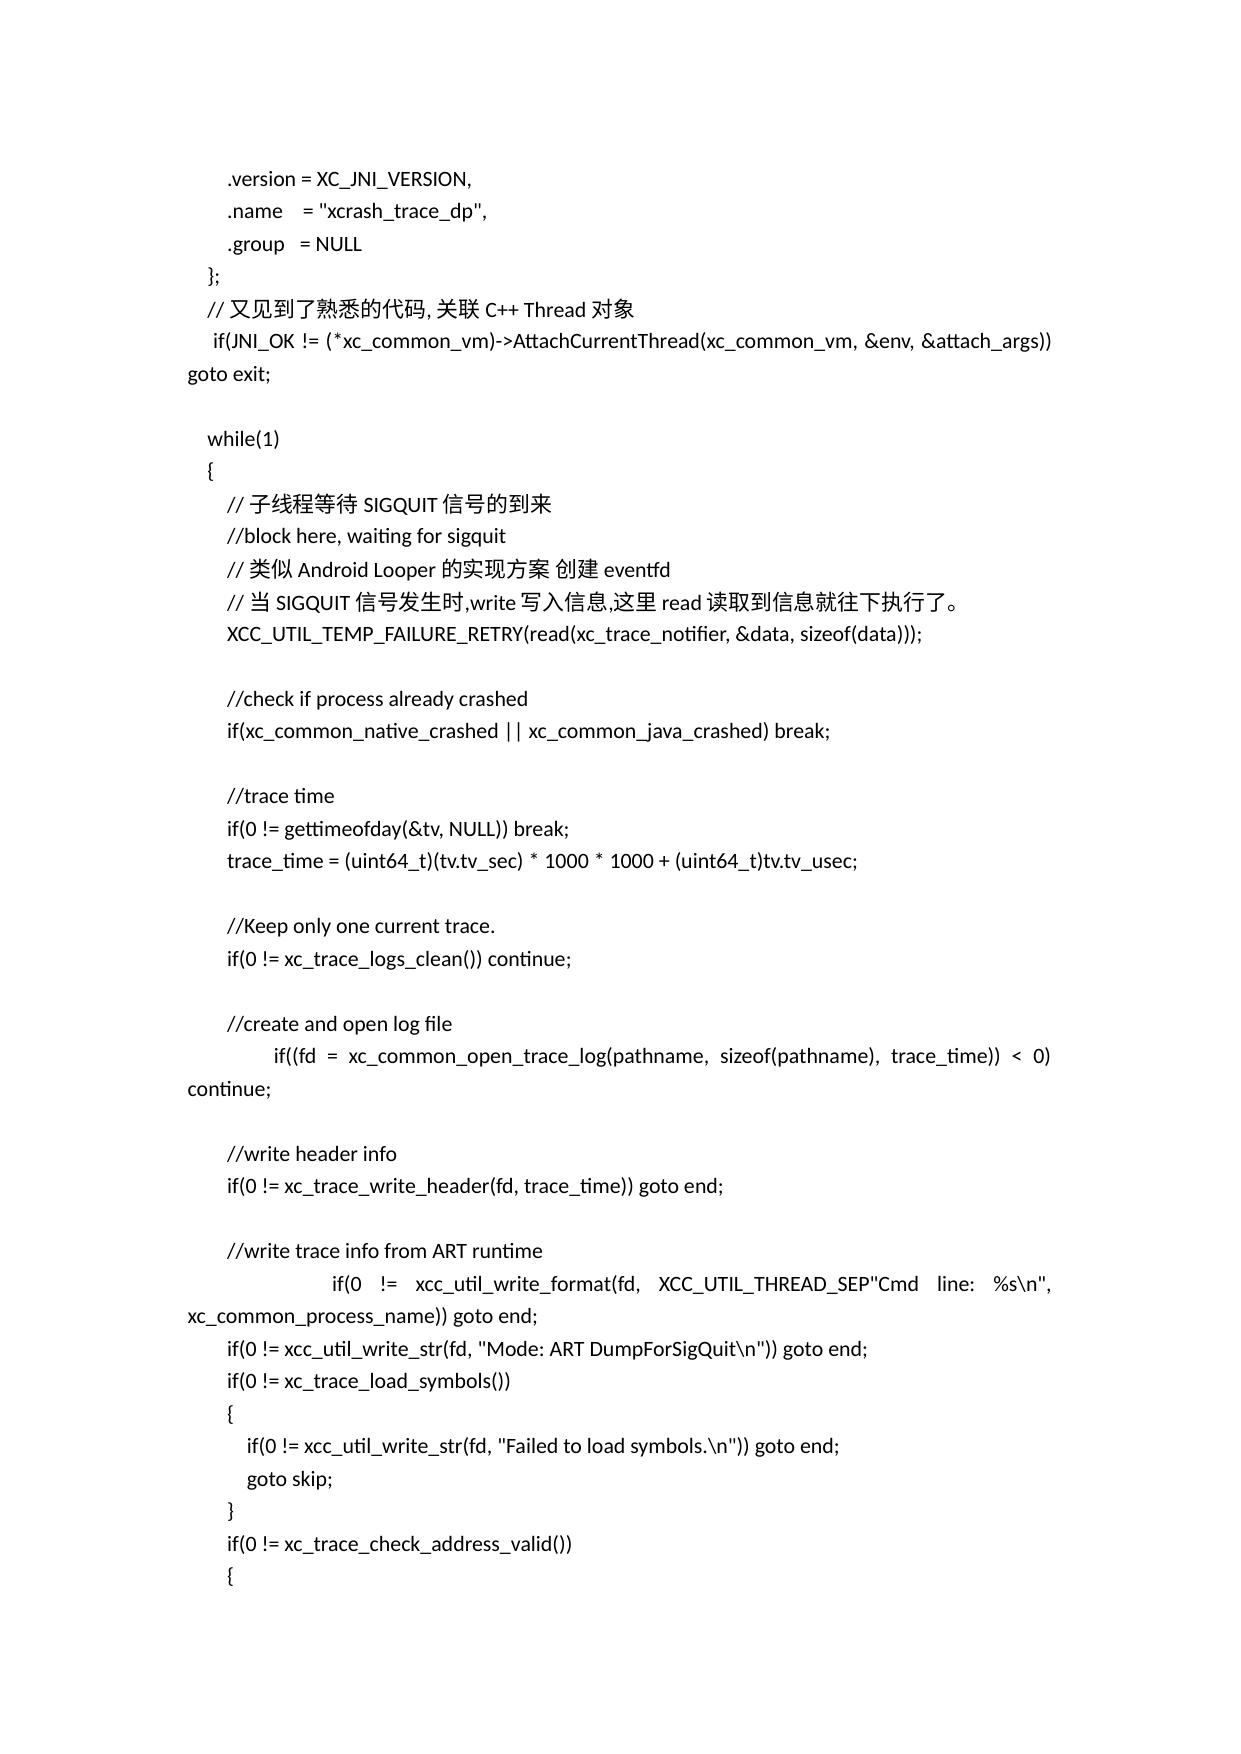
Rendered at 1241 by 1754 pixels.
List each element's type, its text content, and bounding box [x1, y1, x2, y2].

text //Keep only one current trace. [187, 909, 1053, 942]
text if((fd = xc_common_open_trace_log(pathname, sizeof(pathname), trace_time)) < 0) continue; [187, 1039, 1053, 1104]
text if(JNI_OK != (*xc_common_vm)->AttachCurrentThread(xc_common_vm, &env, &attach_args)) goto exit; [187, 324, 1053, 389]
text if(0 != xcc_util_write_format(fd, XCC_UTIL_THREAD_SEP"Cmd line: %s\n", xc_common_process_name)) goto end; [187, 1267, 1053, 1332]
text //write header info [187, 1137, 1053, 1169]
text if(0 != xcc_util_write_str(fd, "Failed to load symbols.\n")) goto end; [187, 1429, 1053, 1462]
text //create and open log file [187, 1007, 1053, 1039]
text // 当 SIGQUIT 信号发生时,write写入信息,这里read读取到信息就往下执行了。 [187, 584, 1053, 617]
text } [187, 1494, 1053, 1527]
text if(0 != gettimeofday(&tv, NULL)) break; [187, 812, 1053, 844]
text if(xc_common_native_crashed || xc_common_java_crashed) break; [187, 714, 1053, 747]
text if(0 != xc_trace_check_address_valid()) [187, 1527, 1053, 1559]
text //block here, waiting for sigquit [187, 519, 1053, 552]
text if(0 != xc_trace_write_header(fd, trace_time)) goto end; [187, 1169, 1053, 1202]
text { [187, 1397, 1053, 1429]
text //check if process already crashed [187, 682, 1053, 714]
text if(0 != xcc_util_write_str(fd, "Mode: ART DumpForSigQuit\n")) goto end; [187, 1332, 1053, 1364]
text { [187, 454, 1053, 487]
text if(0 != xc_trace_logs_clean()) continue; [187, 942, 1053, 974]
text while(1) [187, 422, 1053, 454]
text }; [187, 259, 1053, 292]
text // 类似 Android Looper 的实现方案 创建 eventfd [187, 552, 1053, 584]
text if(0 != xc_trace_load_symbols()) [187, 1364, 1053, 1397]
text // 子线程等待 SIGQUIT 信号的到来 [187, 487, 1053, 519]
text { [187, 1559, 1053, 1592]
text //write trace info from ART runtime [187, 1234, 1053, 1267]
text // 又见到了熟悉的代码, 关联 C++ Thread 对象 [187, 292, 1053, 324]
text goto skip; [187, 1462, 1053, 1494]
text .name = "xcrash_trace_dp", [187, 194, 1053, 227]
text trace_time = (uint64_t)(tv.tv_sec) * 1000 * 1000 + (uint64_t)tv.tv_usec; [187, 844, 1053, 877]
text .version = XC_JNI_VERSION, [187, 162, 1053, 194]
text //trace time [187, 779, 1053, 812]
text .group = NULL [187, 227, 1053, 259]
text XCC_UTIL_TEMP_FAILURE_RETRY(read(xc_trace_notifier, &data, sizeof(data))); [187, 617, 1053, 649]
